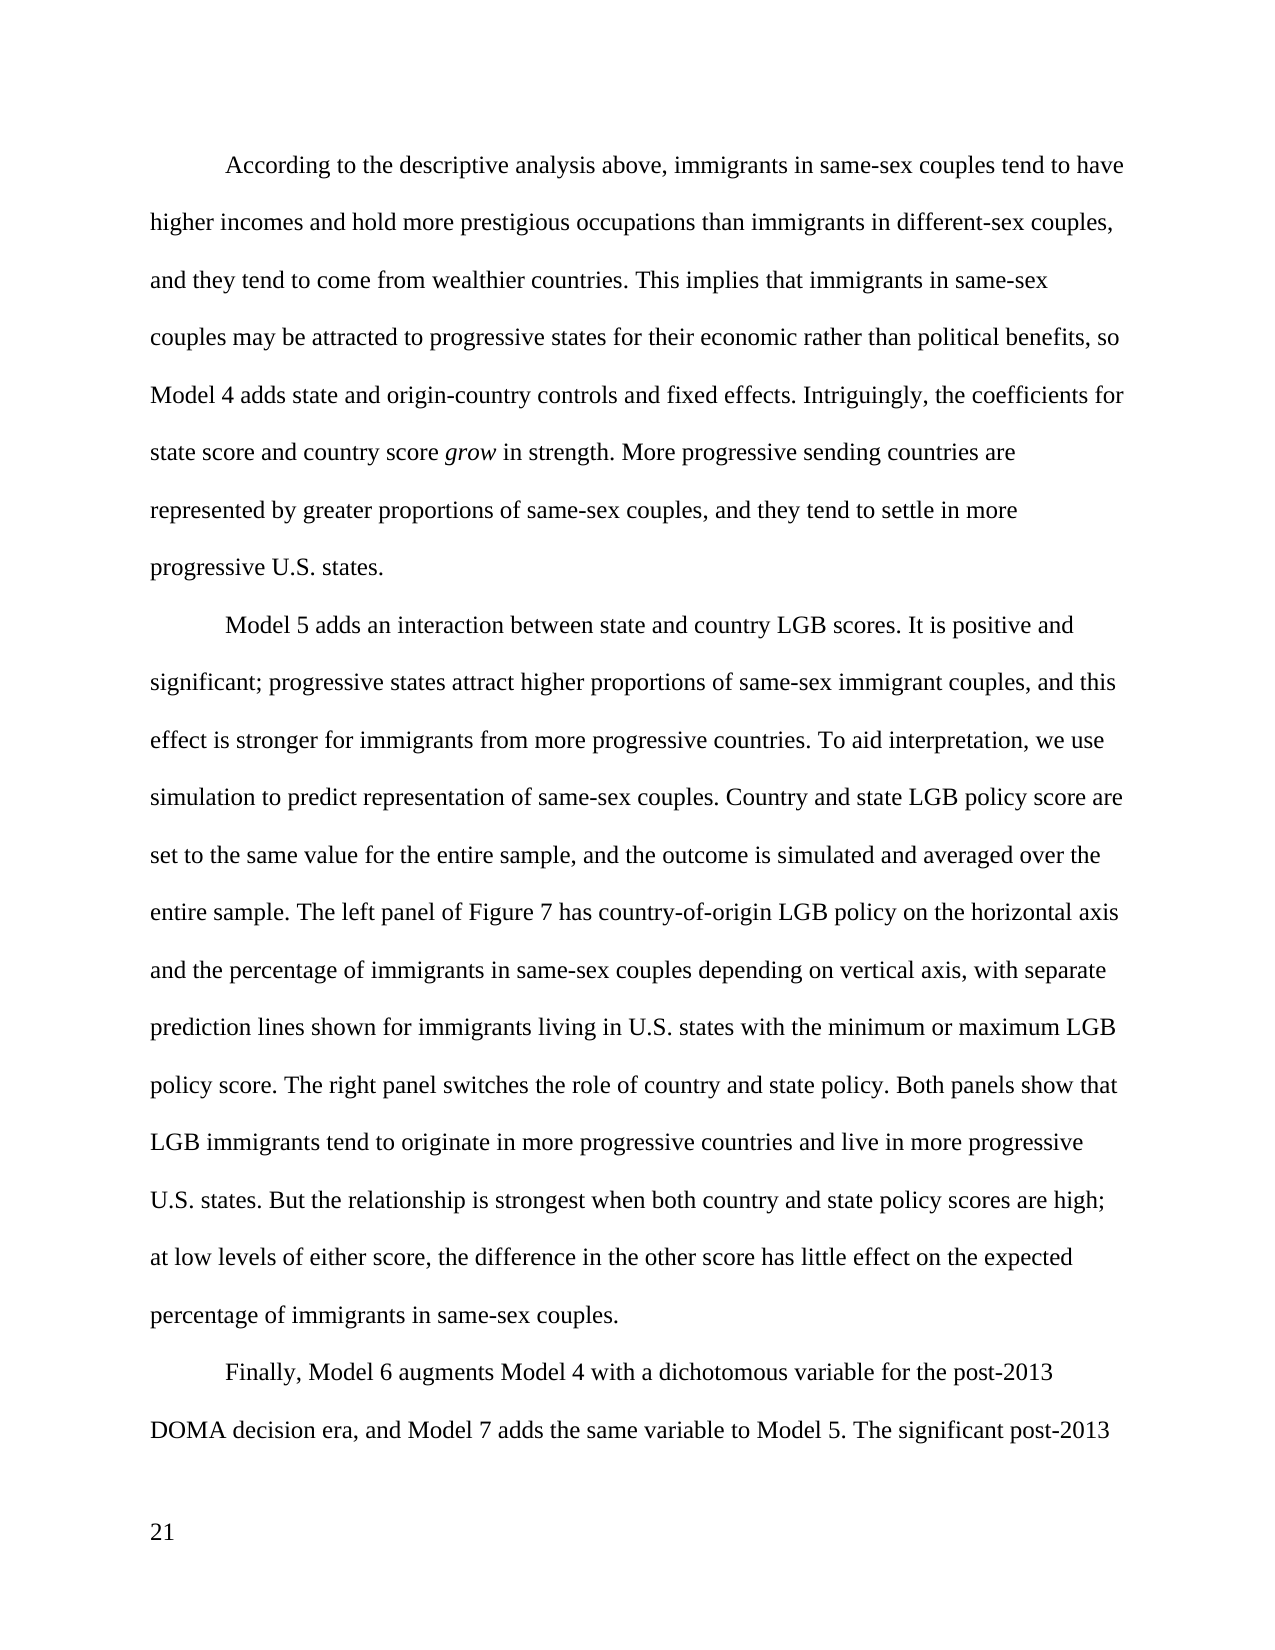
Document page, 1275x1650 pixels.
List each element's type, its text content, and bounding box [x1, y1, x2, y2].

text Model 5 adds an interaction between state and country LGB scores. It is positive and significant; progressive states attract higher proportions of same-sex immigrant couples, and this effect is stronger for immigrants from more progressive countries. To aid interpretation, we use simulation to predict representation of same-sex couples. Country and state LGB policy score are set to the same value for the entire sample, and the outcome is simulated and averaged over the entire sample. The left panel of Figure 7 has country-of-origin LGB policy on the horizontal axis and the percentage of immigrants in same-sex couples depending on vertical axis, with separate prediction lines shown for immigrants living in U.S. states with the minimum or maximum LGB policy score. The right panel switches the role of country and state policy. Both panels show that LGB immigrants tend to originate in more progressive countries and live in more progressive U.S. states. But the relationship is strongest when both country and state policy scores are high; at low levels of either score, the difference in the other score has little effect on the expected percentage of immigrants in same-sex couples. [150, 610, 1125, 1329]
text According to the descriptive analysis above, immigrants in same-sex couples tend to have higher incomes and hold more prestigious occupations than immigrants in different-sex couples, and they tend to come from wealthier countries. This implies that immigrants in same-sex couples may be attracted to progressive states for their economic rather than political benefits, so Model 4 adds state and origin-country controls and fixed effects. Intriguingly, the coefficients for state score and country score grow in strength. More progressive sending countries are represented by greater proportions of same-sex couples, and they tend to settle in more progressive U.S. states. [150, 150, 1125, 581]
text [150, 1357, 1125, 1444]
